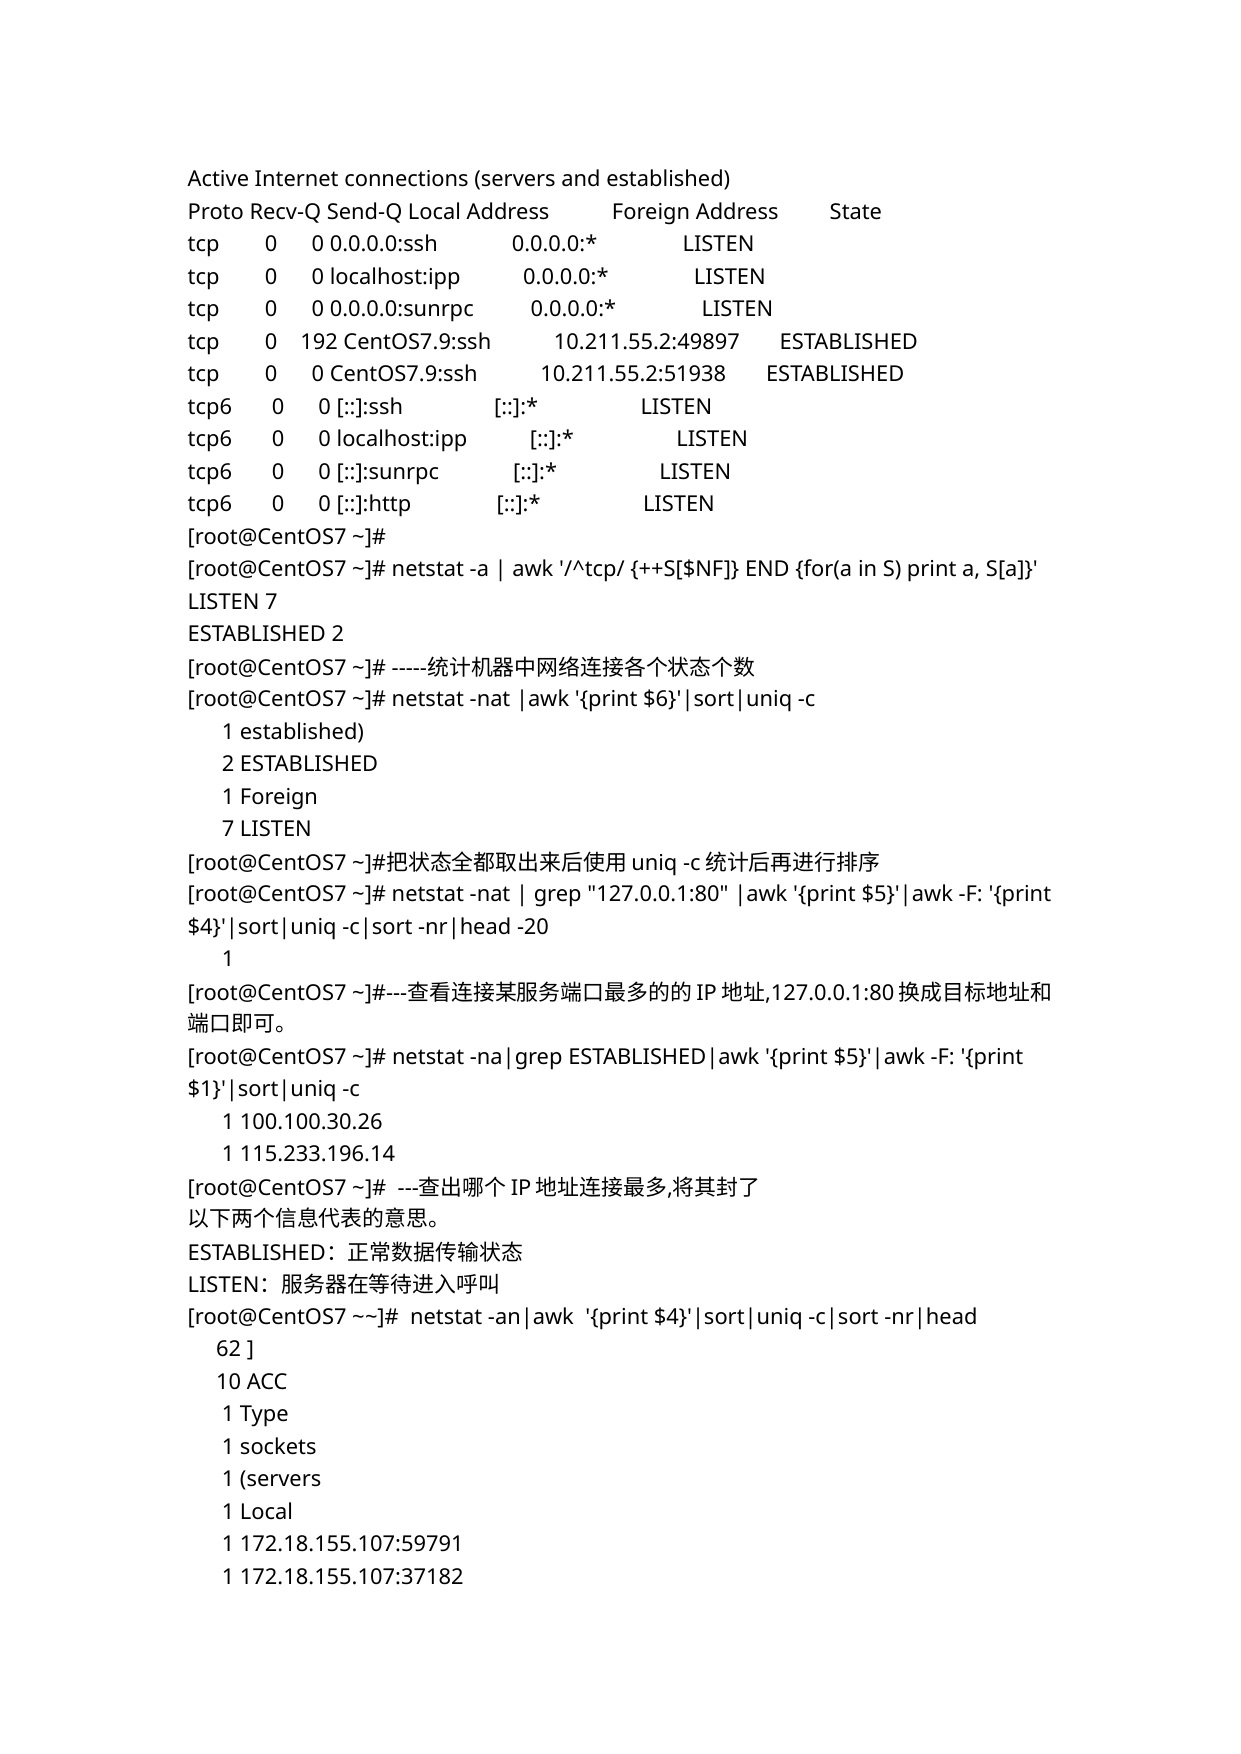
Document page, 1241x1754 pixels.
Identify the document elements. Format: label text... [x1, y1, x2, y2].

text 1 established) [187, 714, 1053, 747]
text [root@CentOS7 ~]# netstat -a | awk '/^tcp/ {++S[$NF]} END {for(a in S) print a, S[a]}' [187, 552, 1053, 584]
text tcp 0 0 0.0.0.0:ssh 0.0.0.0:* LISTEN [187, 227, 1053, 259]
text [root@CentOS7 ~]# [187, 519, 1053, 552]
text tcp6 0 0 localhost:ipp [::]:* LISTEN [187, 422, 1053, 454]
text tcp 0 0 CentOS7.9:ssh 10.211.55.2:51938 ESTABLISHED [187, 357, 1053, 389]
text 10 ACC [187, 1364, 1053, 1397]
text ESTABLISHED 2 [187, 617, 1053, 649]
text Proto Recv-Q Send-Q Local Address Foreign Address State [187, 194, 1053, 227]
text ESTABLISHED：正常数据传输状态 [187, 1234, 1053, 1267]
text 1 Foreign [187, 779, 1053, 812]
text [root@CentOS7 ~]# netstat -nat | grep "127.0.0.1:80" |awk '{print $5}'|awk -F: '{print $4}'|sort|uniq -c|sort -nr|head -20 [187, 877, 1053, 942]
text tcp6 0 0 [::]:sunrpc [::]:* LISTEN [187, 454, 1053, 487]
text tcp 0 0 0.0.0.0:sunrpc 0.0.0.0:* LISTEN [187, 292, 1053, 324]
text 1 115.233.196.14 [187, 1137, 1053, 1169]
text 1 172.18.155.107:37182 [187, 1559, 1053, 1592]
text 以下两个信息代表的意思。 [187, 1202, 1053, 1234]
text 1 (servers [187, 1462, 1053, 1494]
text tcp6 0 0 [::]:http [::]:* LISTEN [187, 487, 1053, 519]
text tcp 0 192 CentOS7.9:ssh 10.211.55.2:49897 ESTABLISHED [187, 324, 1053, 357]
text [root@CentOS7 ~]#---查看连接某服务端口最多的的IP地址,127.0.0.1:80换成目标地址和端口即可。 [187, 974, 1053, 1039]
text [root@CentOS7 ~]# netstat -nat |awk '{print $6}'|sort|uniq -c [187, 682, 1053, 714]
text [root@CentOS7 ~]# -----统计机器中网络连接各个状态个数 [187, 649, 1053, 682]
text 1 sockets [187, 1429, 1053, 1462]
text tcp 0 0 localhost:ipp 0.0.0.0:* LISTEN [187, 259, 1053, 292]
text tcp6 0 0 [::]:ssh [::]:* LISTEN [187, 389, 1053, 422]
text [root@CentOS7 ~~]# netstat -an|awk '{print $4}'|sort|uniq -c|sort -nr|head [187, 1299, 1053, 1332]
text 7 LISTEN [187, 812, 1053, 844]
text 1 Type [187, 1397, 1053, 1429]
text [root@CentOS7 ~]# netstat -na|grep ESTABLISHED|awk '{print $5}'|awk -F: '{print $1}'|sort|uniq -c [187, 1039, 1053, 1104]
text LISTEN 7 [187, 584, 1053, 617]
text [root@CentOS7 ~]# ---查出哪个IP地址连接最多,将其封了 [187, 1169, 1053, 1202]
text 1 100.100.30.26 [187, 1104, 1053, 1137]
text [root@CentOS7 ~]#把状态全都取出来后使用uniq -c统计后再进行排序 [187, 844, 1053, 877]
text Active Internet connections (servers and established) [187, 162, 1053, 194]
text 1 [187, 942, 1053, 974]
text 2 ESTABLISHED [187, 747, 1053, 779]
text 1 Local [187, 1494, 1053, 1527]
text 1 172.18.155.107:59791 [187, 1527, 1053, 1559]
text LISTEN：服务器在等待进入呼叫 [187, 1267, 1053, 1299]
text 62 ] [187, 1332, 1053, 1364]
